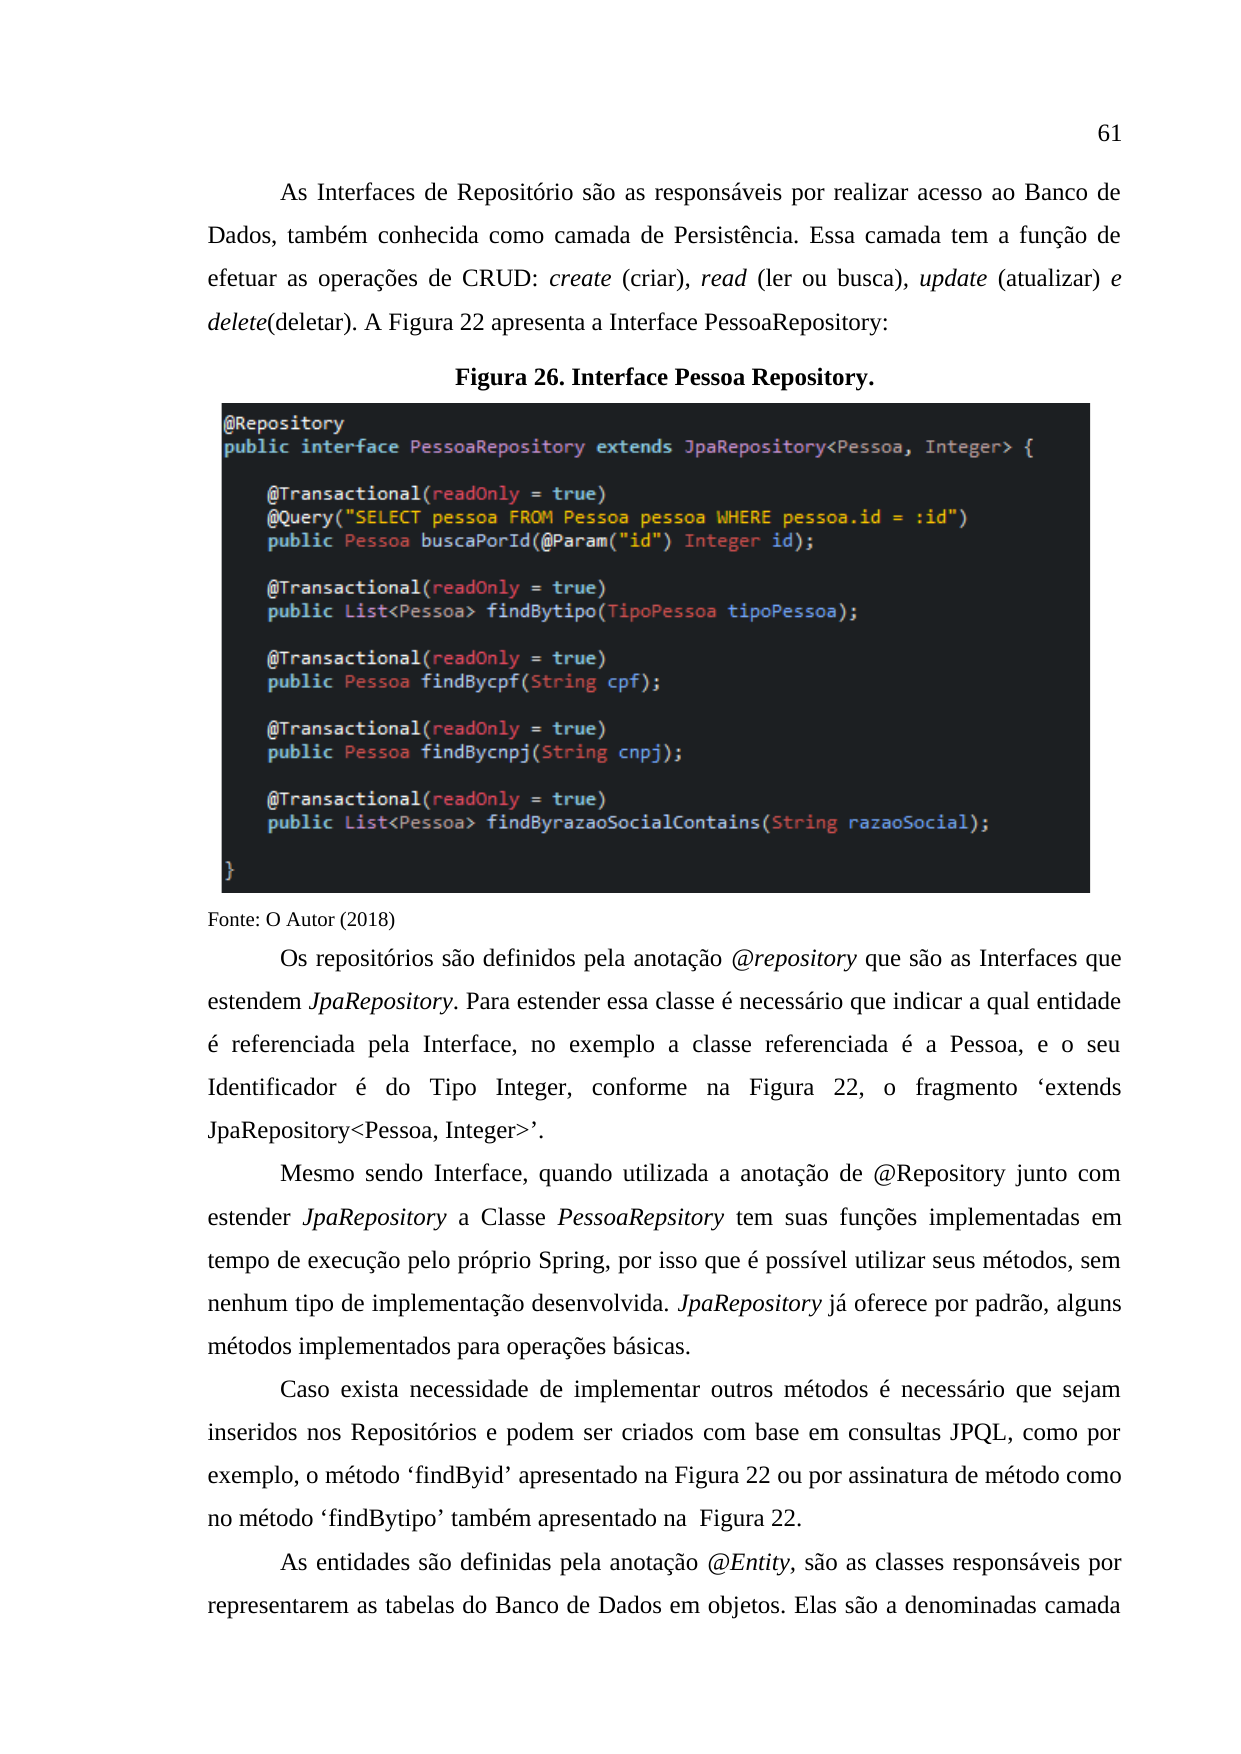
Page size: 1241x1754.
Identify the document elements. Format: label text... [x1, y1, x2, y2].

text Caso exista necessidade de implementar outros métodos é necessário que sejam inseridos nos Repositórios e podem ser criados com base em consultas JPQL, como por exemplo, o método ‘findByid’ apresentado na Figura 22 ou por assinatura de método como no método ‘findBytipo’ também apresentado na Figura 22. [207, 1374, 1122, 1532]
text Os repositórios são definidos pela anotação @repository que são as Interfaces que estendem JpaRepository. Para estender essa classe é necessário que indicar a qual entidade é referenciada pela Interface, no exemplo a classe referenciada é a Pessoa, e o seu Identificador é do Tipo Integer, conforme na Figura 22, o fragmento ‘extends JpaRepository<Pessoa, Integer>’. [207, 943, 1122, 1144]
picture [221, 403, 1091, 893]
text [207, 1547, 1122, 1618]
text Mesmo sendo Interface, quando utilizada a anotação de @Repository junto com estender JpaRepository a Classe PessoaRepsitory tem suas funções implementadas em tempo de execução pelo próprio Spring, por isso que é possível utilizar seus métodos, sem nenhum tipo de implementação desenvolvida. JpaRepository já oferece por padrão, alguns métodos implementados para operações básicas. [207, 1158, 1122, 1360]
text Fonte: O Autor (2018) [207, 907, 1122, 931]
text As Interfaces de Repositório são as responsáveis por realizar acesso ao Banco de Dados, também conhecida como camada de Persistência. Essa camada tem a função de efetuar as operações de CRUD: create (criar), read (ler ou busca), update (atualizar) e delete(deletar). A Figura 22 apresenta a Interface PessoaRepository: [207, 177, 1122, 335]
